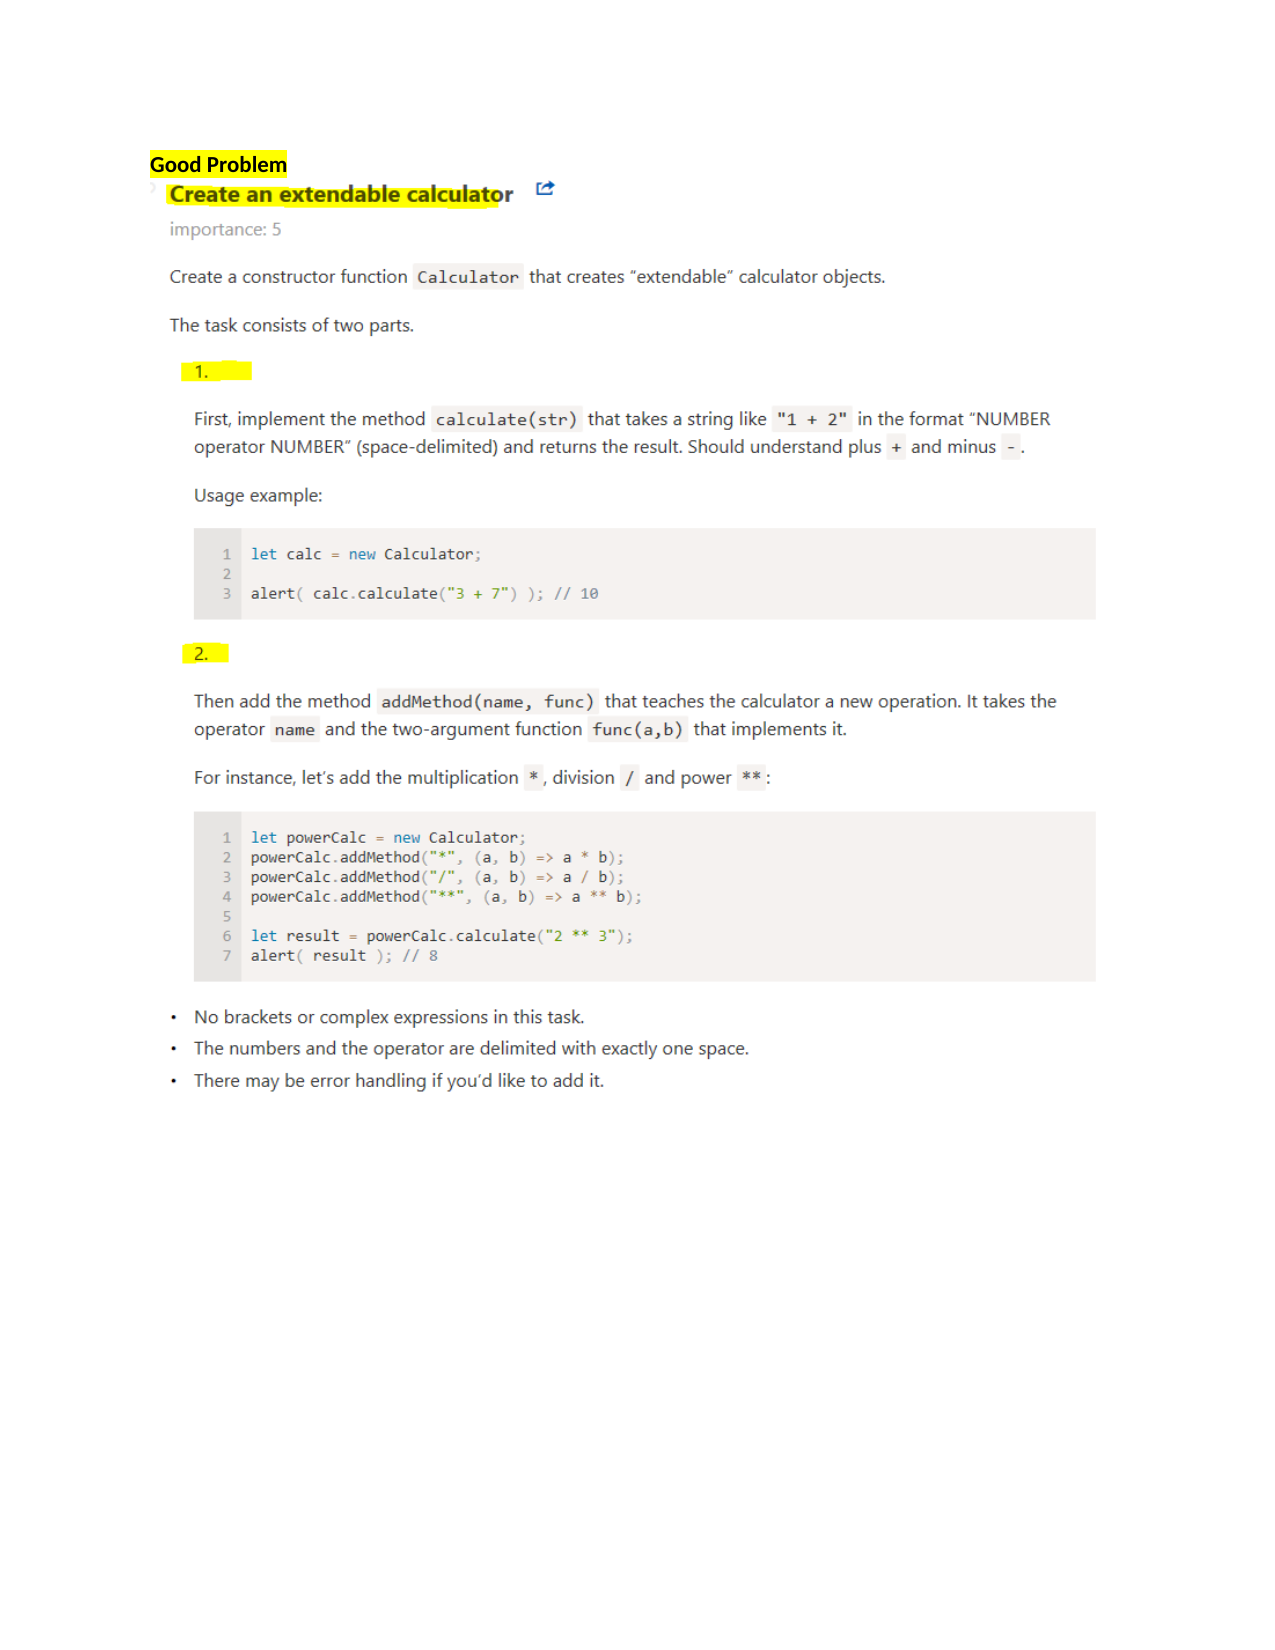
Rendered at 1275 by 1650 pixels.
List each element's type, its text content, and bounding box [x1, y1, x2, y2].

text Good Problem [150, 150, 1125, 180]
picture [150, 180, 1125, 1102]
